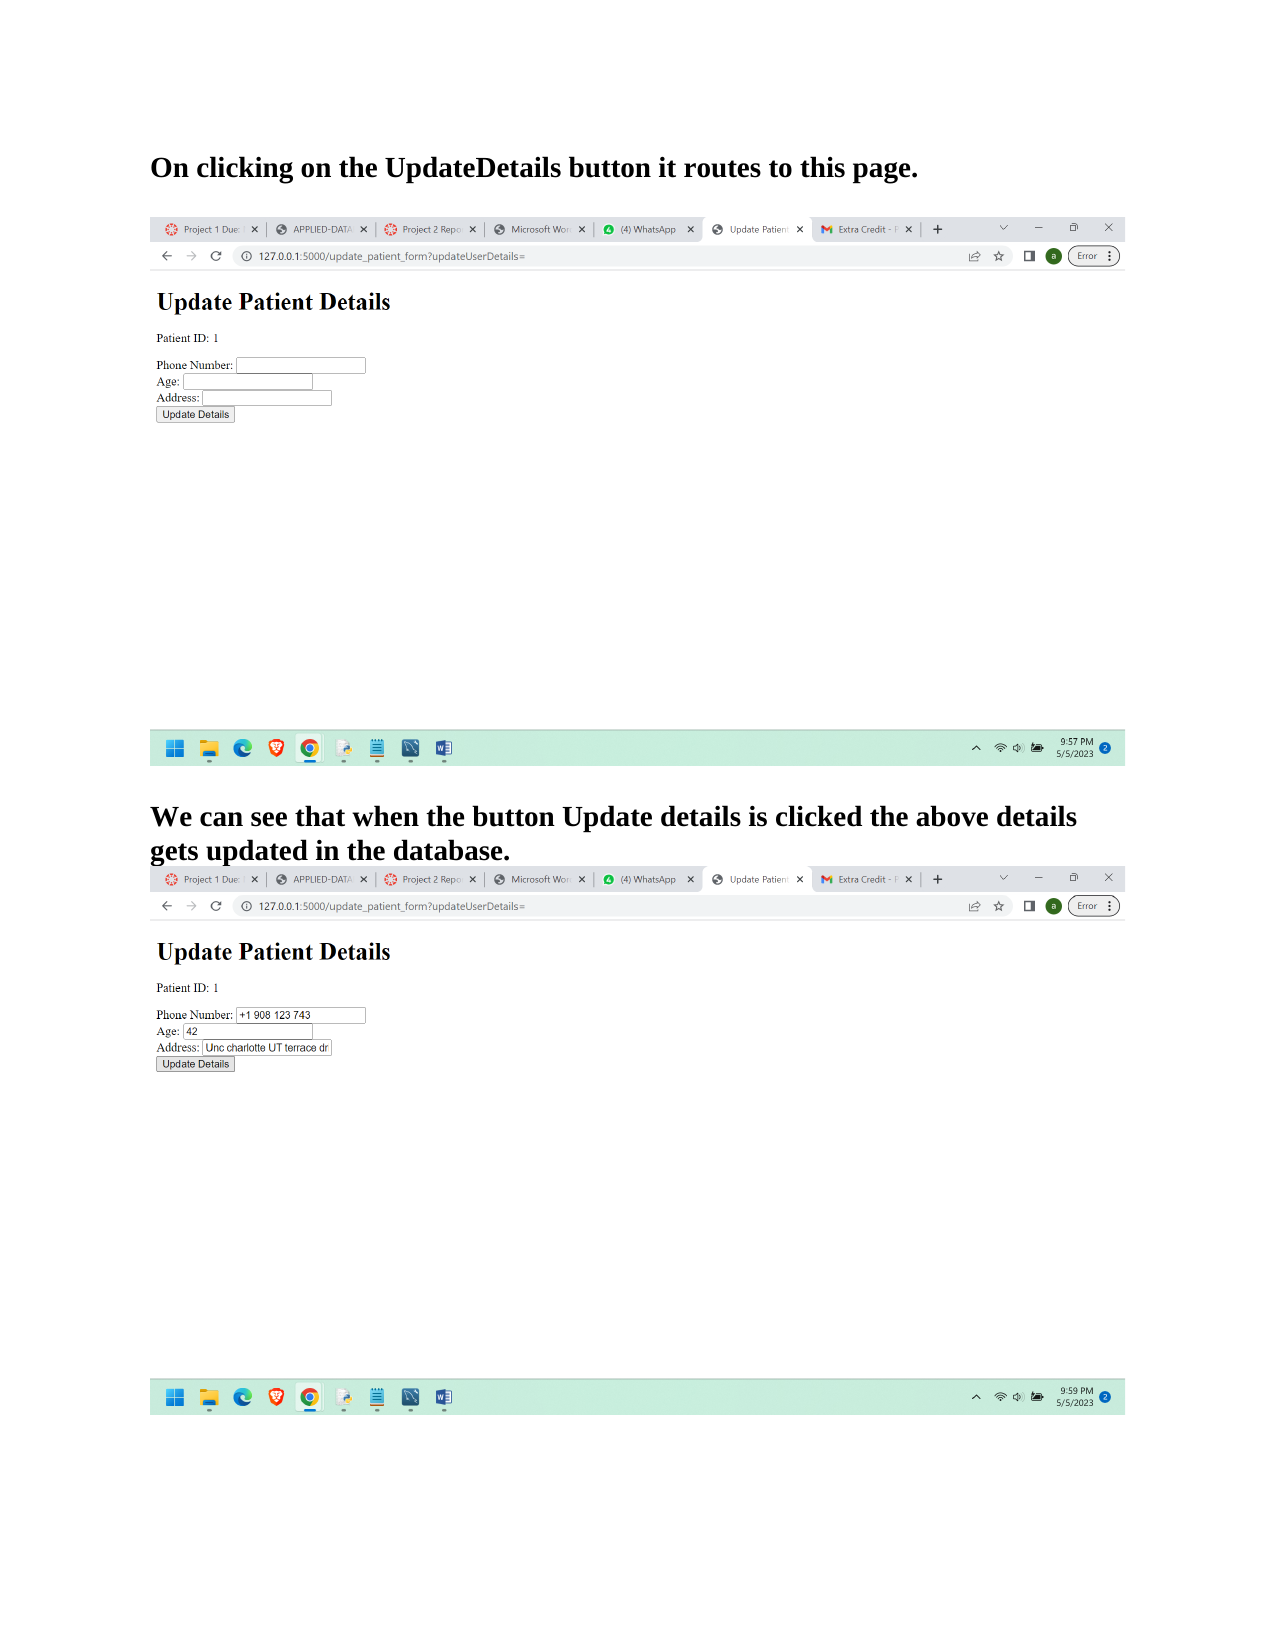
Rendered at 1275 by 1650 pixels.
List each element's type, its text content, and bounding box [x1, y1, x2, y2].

picture [150, 866, 1125, 1415]
text On clicking on the UpdateDetails button it routes to this page. [150, 150, 1125, 217]
text We can see that when the button Update details is clicked the above details gets updated in the database. [150, 799, 1125, 866]
picture [150, 217, 1125, 766]
